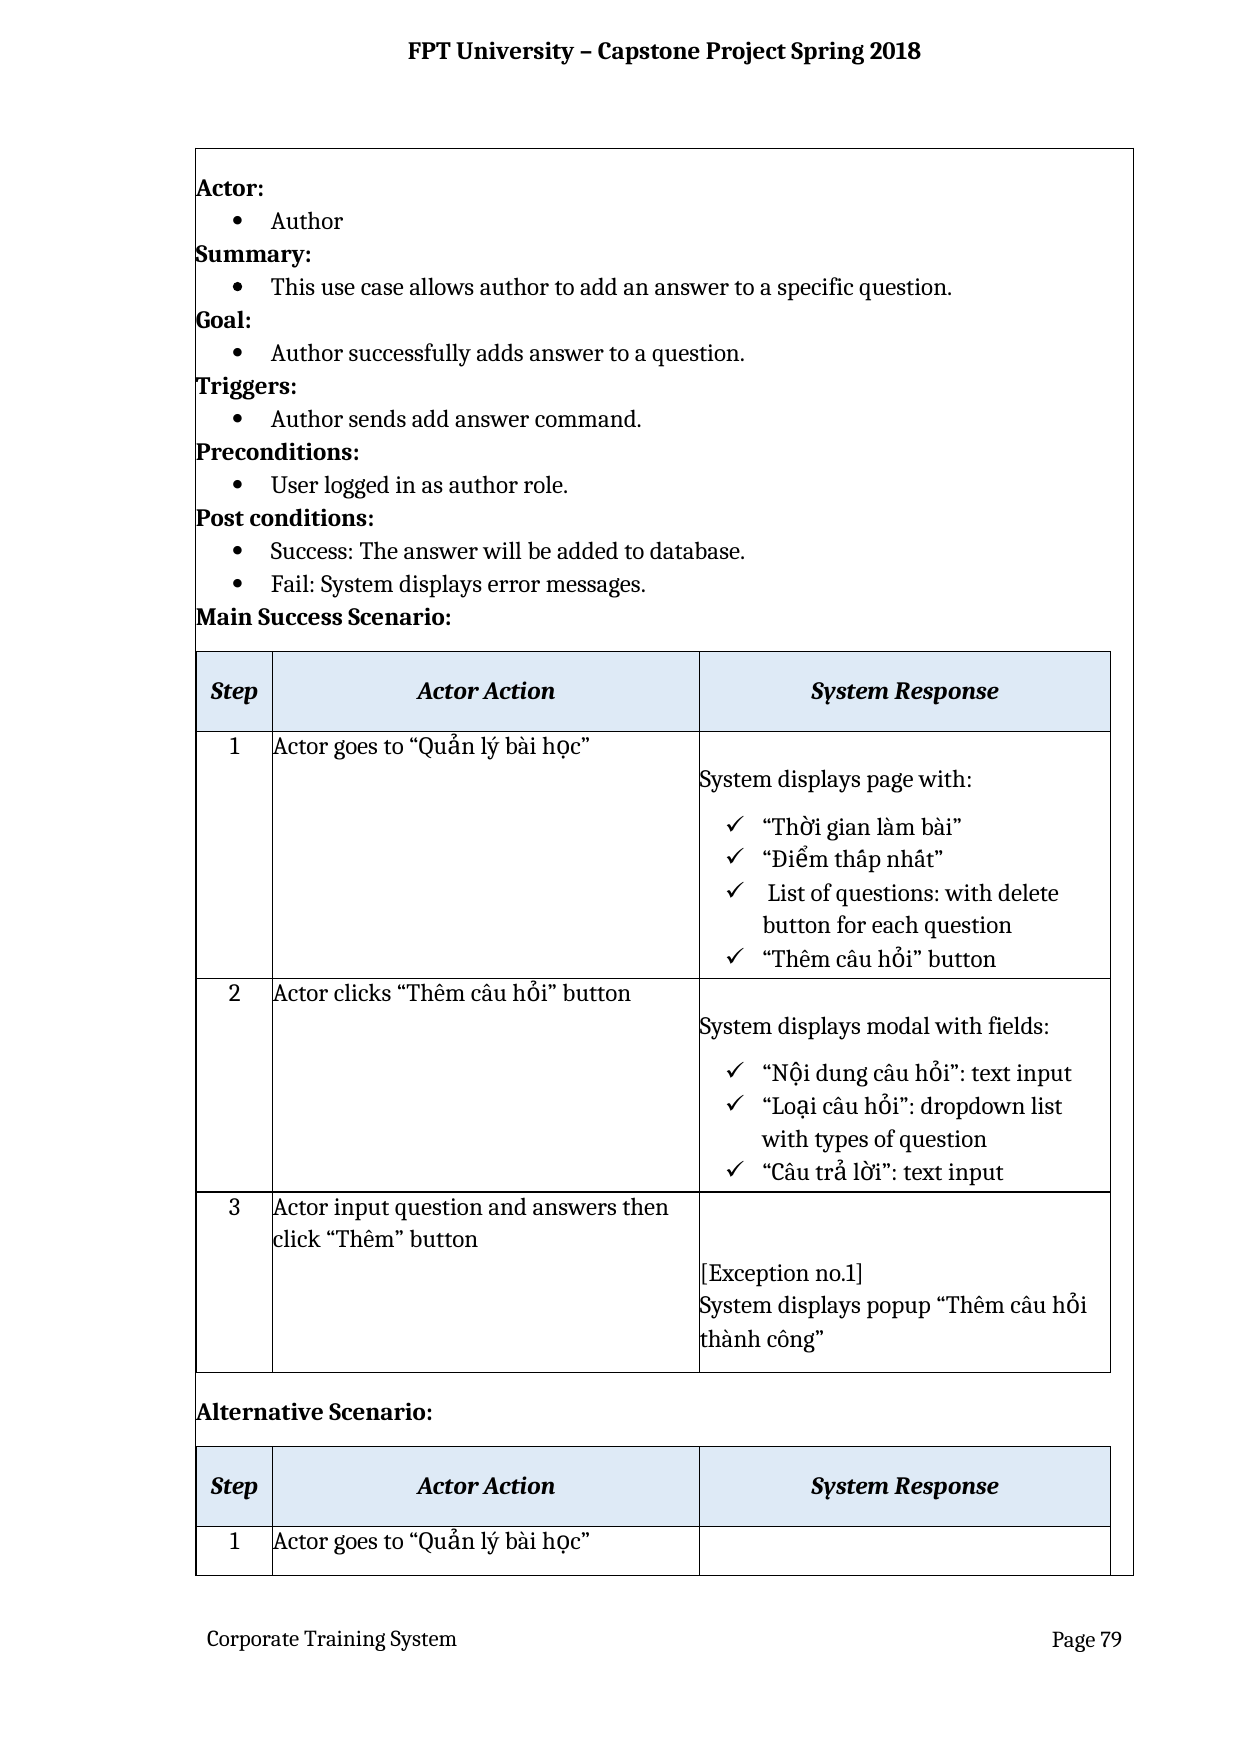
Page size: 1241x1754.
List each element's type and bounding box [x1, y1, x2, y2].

table_cell [196, 149, 1133, 1574]
